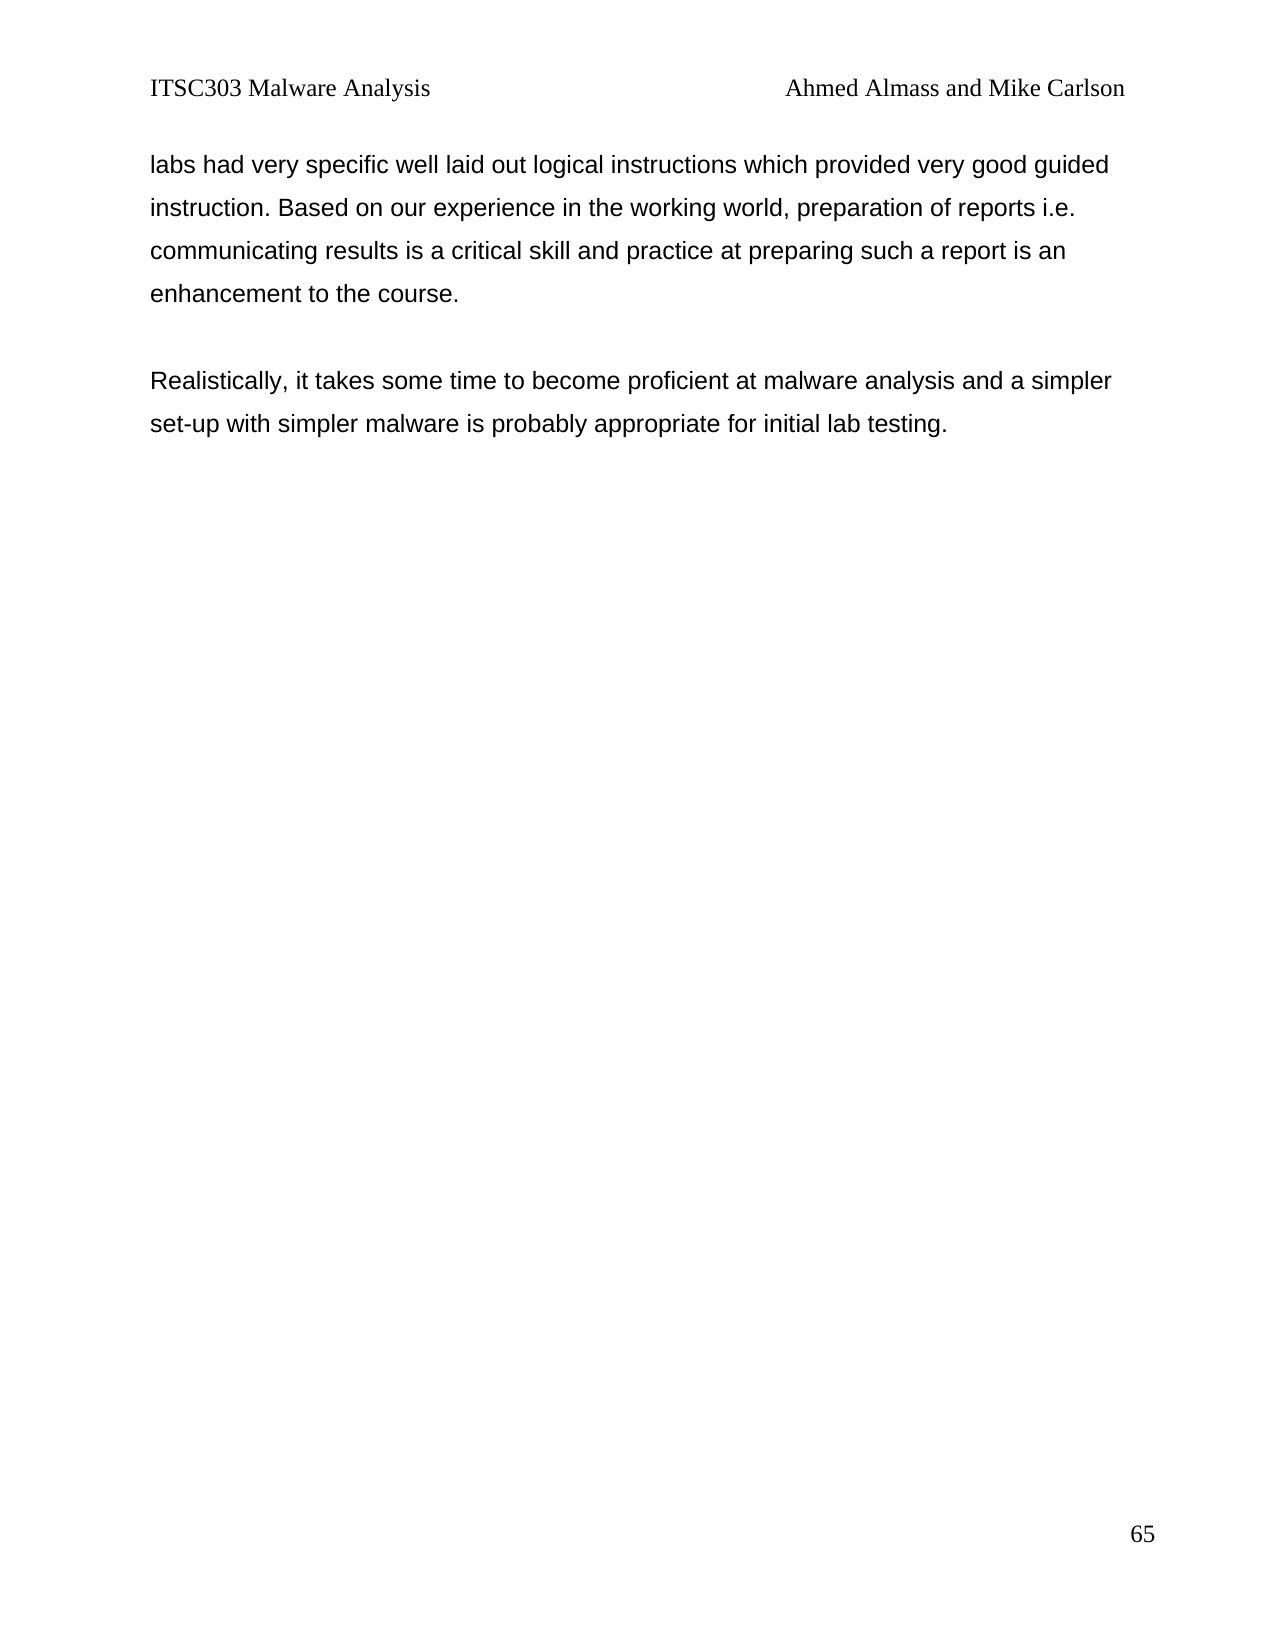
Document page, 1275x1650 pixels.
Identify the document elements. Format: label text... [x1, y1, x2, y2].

text Realistically, it takes some time to become proficient at malware analysis and a simpler set-up with simpler malware is probably appropriate for initial lab testing. [150, 366, 1155, 437]
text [150, 150, 1155, 308]
